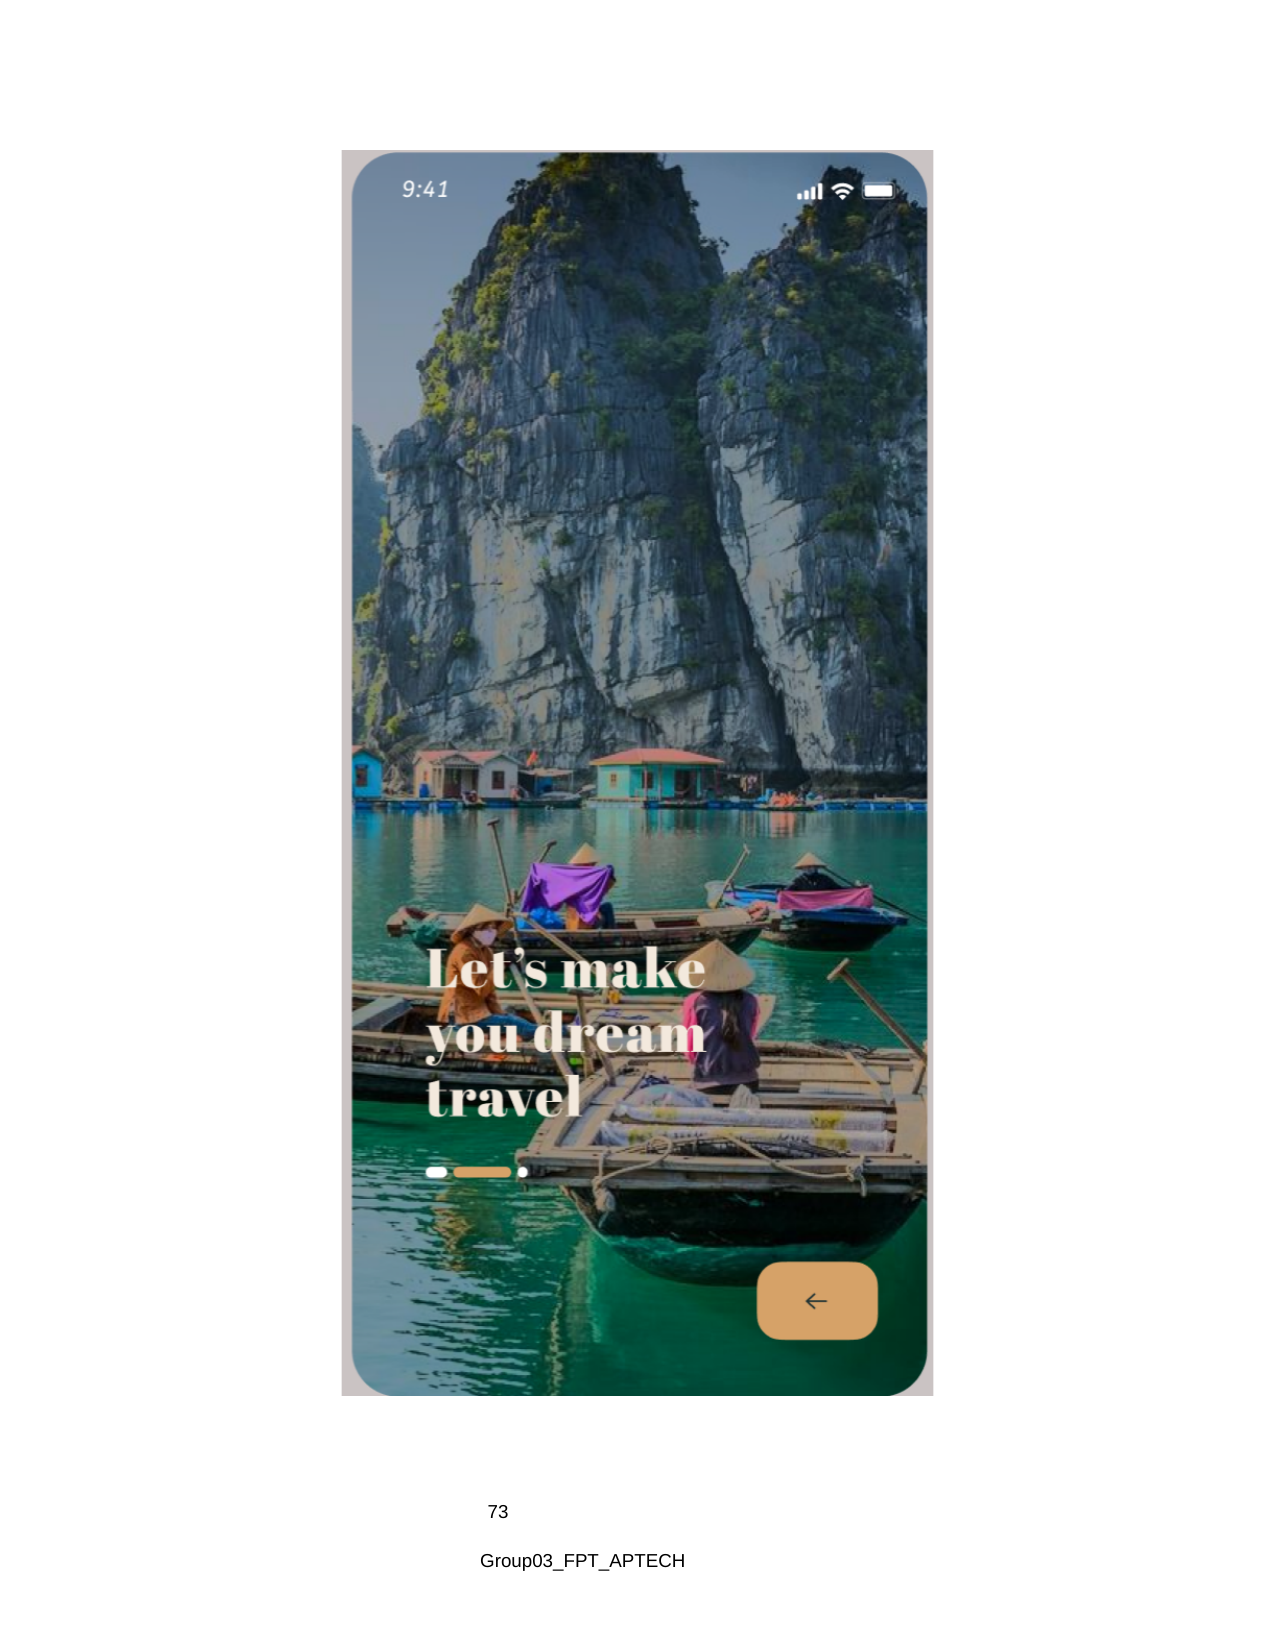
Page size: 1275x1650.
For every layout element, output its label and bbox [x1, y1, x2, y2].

picture [341, 150, 934, 1396]
